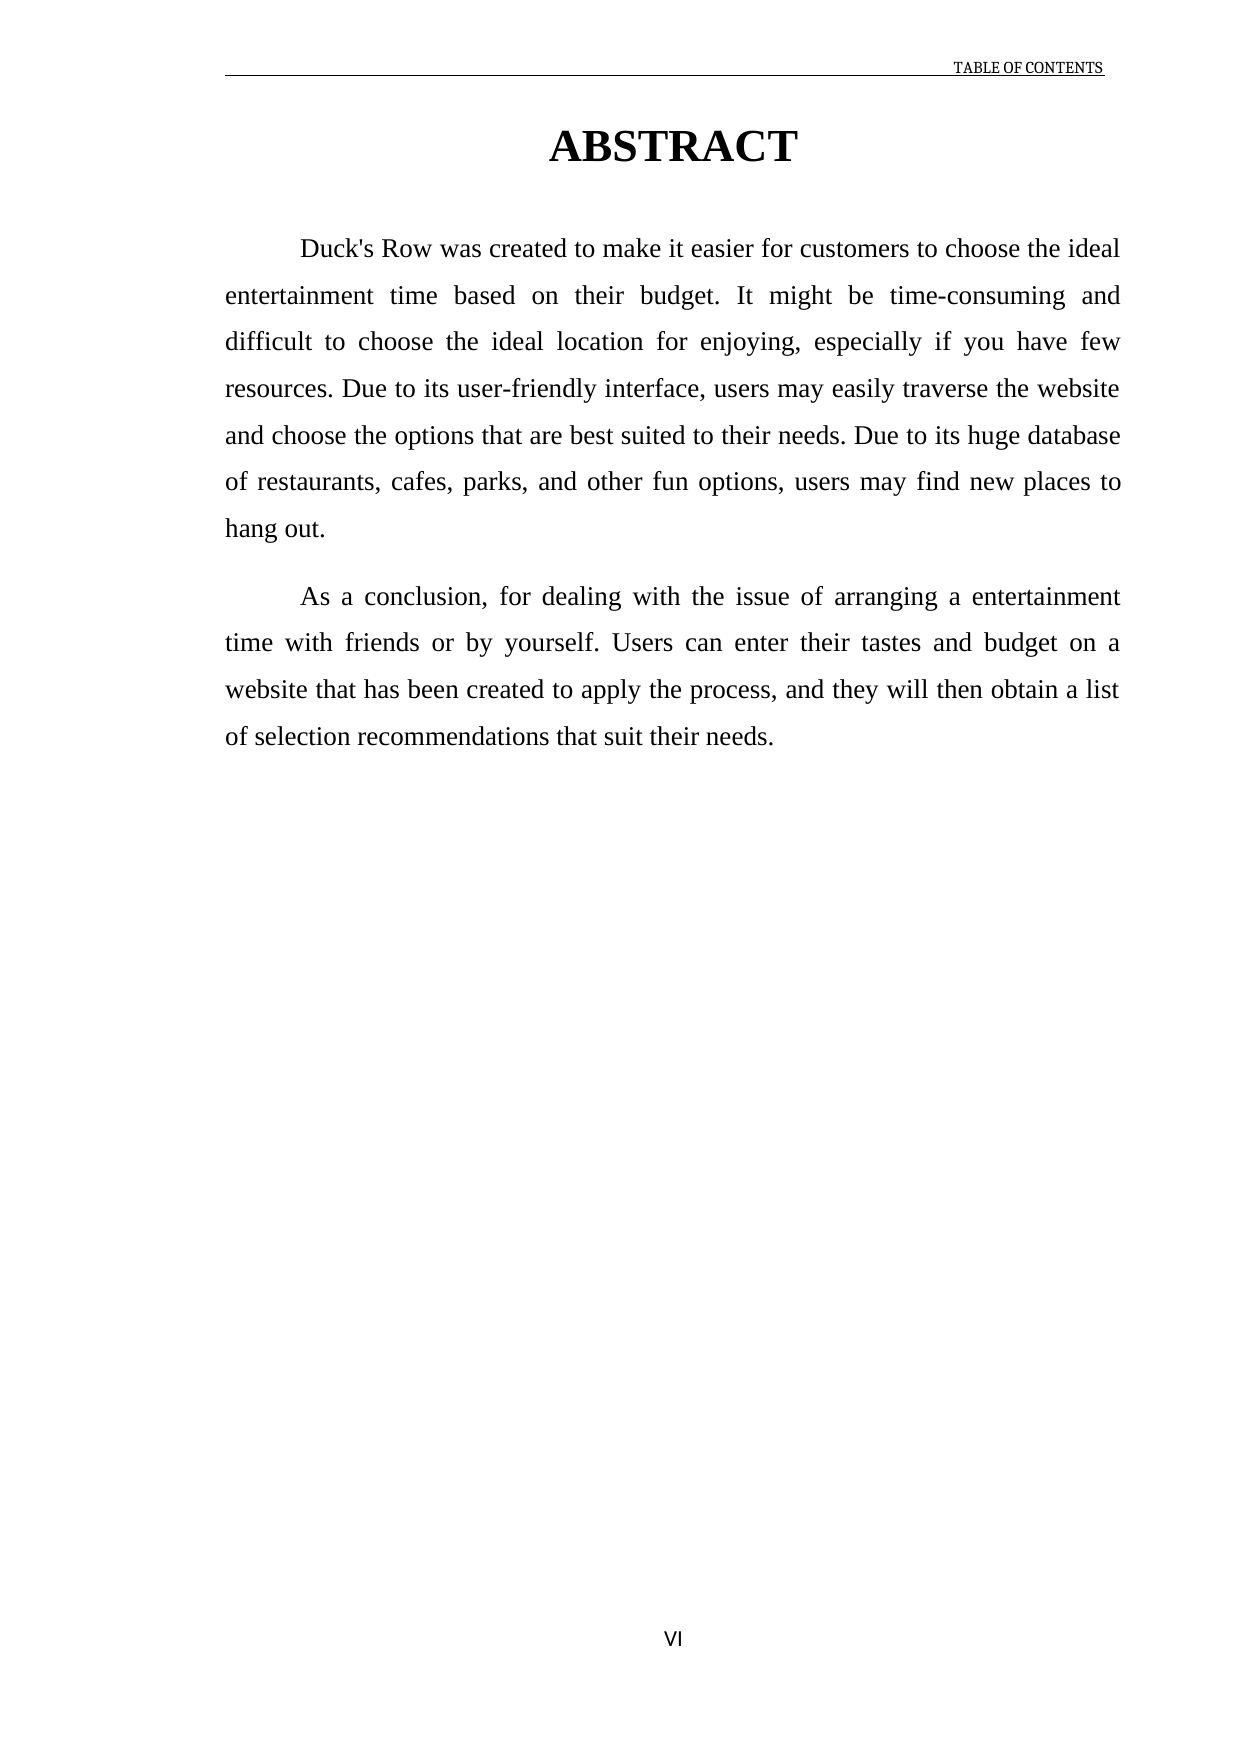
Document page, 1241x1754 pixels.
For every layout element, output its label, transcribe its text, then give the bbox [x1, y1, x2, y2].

text As a conclusion, for dealing with the issue of arranging a entertainment time with friends or by yourself. Users can enter their tastes and budget on a website that has been created to apply the process, and they will then obtain a list of selection recommendations that suit their needs. [225, 579, 1122, 751]
text Duck's Row was created to make it easier for customers to choose the ideal entertainment time based on their budget. It might be time-consuming and difficult to choose the ideal location for enjoying, especially if you have few resources. Due to its user-friendly interface, users may easily traverse the website and choose the options that are best suited to their needs. Due to its huge database of restaurants, cafes, parks, and other fun options, users may find new places to hang out. [225, 232, 1122, 543]
subtitle ABSTRACT [225, 118, 1122, 171]
